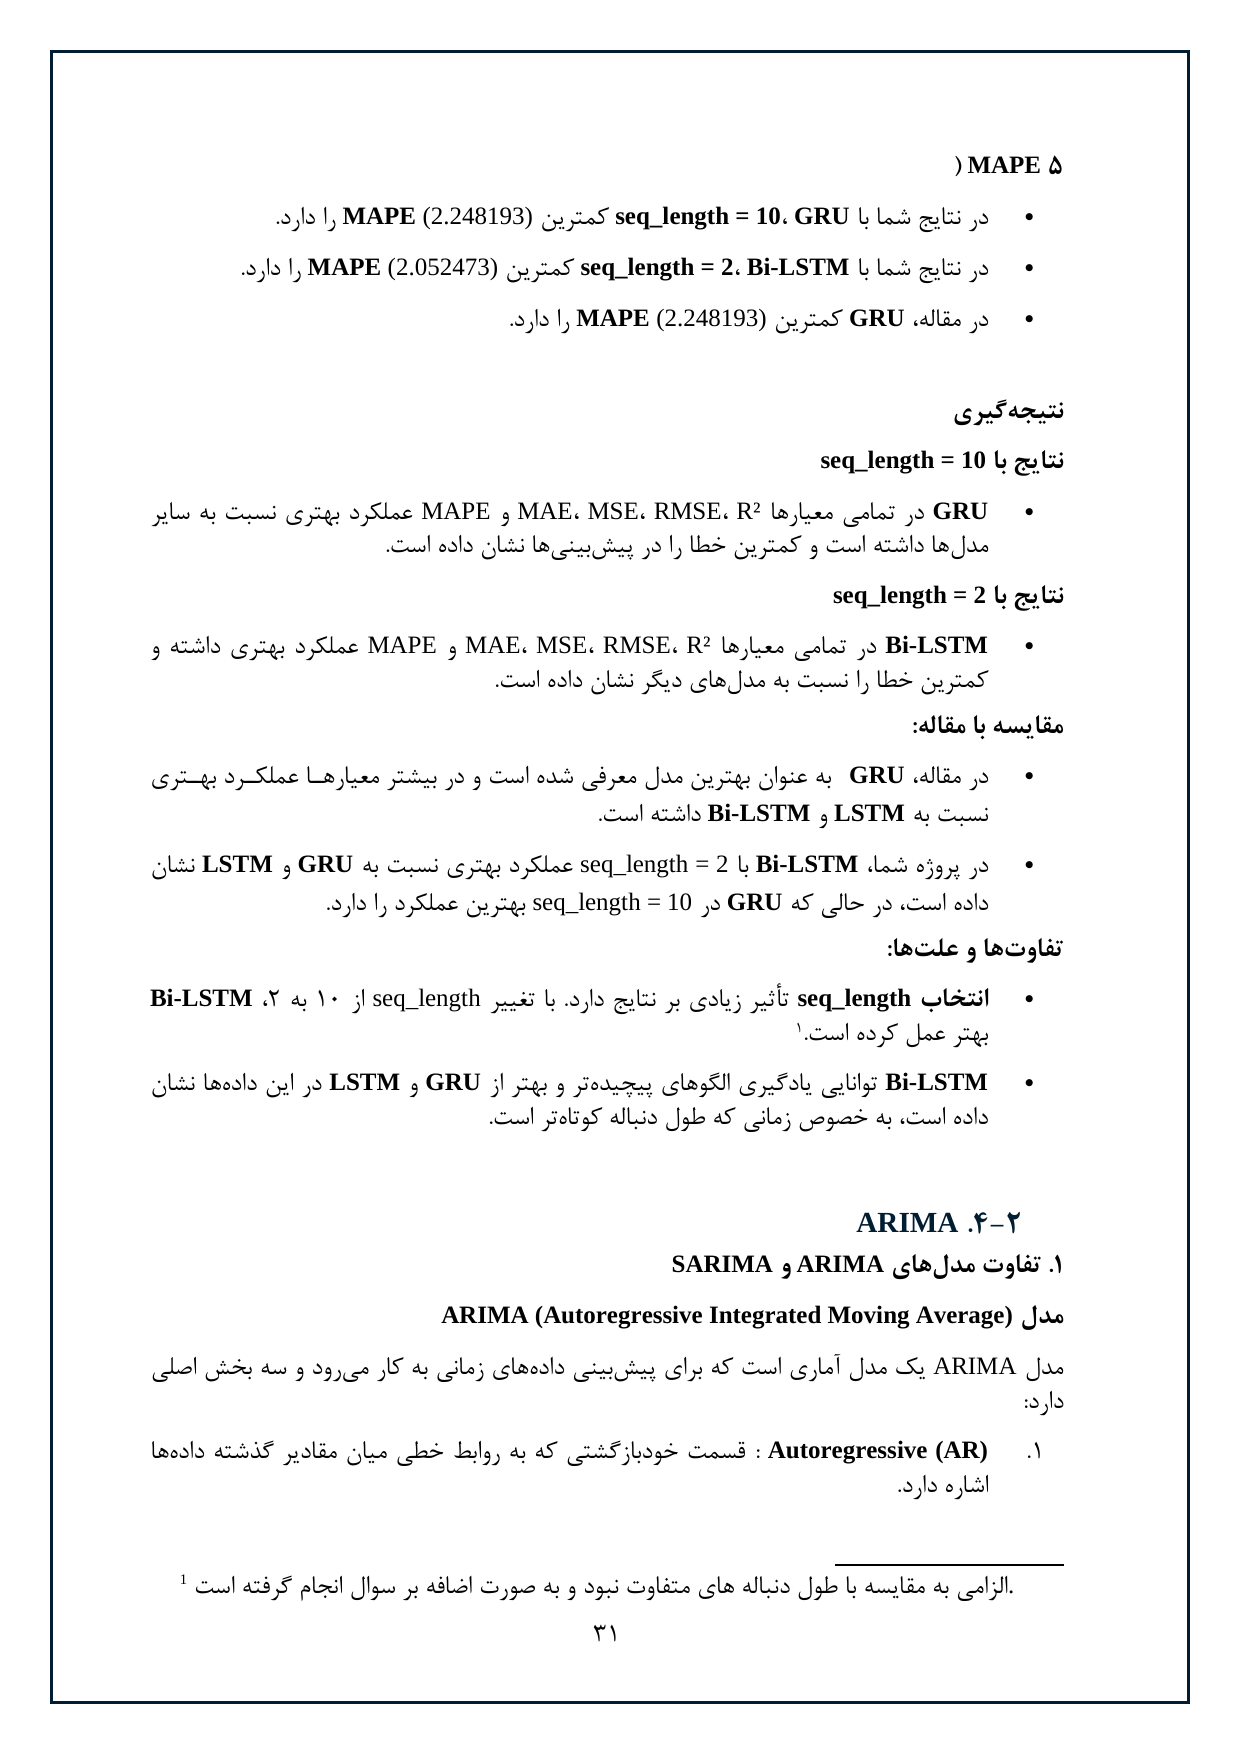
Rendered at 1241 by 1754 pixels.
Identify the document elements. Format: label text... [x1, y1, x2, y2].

text نتایج با seq_length = 10 [150, 445, 1063, 478]
list GRU در تمامی معیارها MAE، MSE، RMSE، R² و MAPE عملکرد بهتری نسبت به سایر مدل‌ها داشته است و کمترین خطا را در پیش‌بینی‌ها نشان داده است. [150, 496, 1026, 563]
list انتخاب seq_length تأثیر زیادی بر نتایج دارد. با تغییر seq_length از ۱۰ به ۲، Bi-LSTM بهتر عمل کرده است. [150, 983, 1026, 1051]
text مدل ARIMA (Autoregressive Integrated Moving Average) [150, 1300, 1063, 1334]
text تفاوت‌ها و علت‌ها: [150, 937, 1063, 967]
text مقایسه با مقاله: [150, 714, 1063, 743]
list در نتایج شما با seq_length = 10، GRU کمترین MAPE (2.248193) را دارد. [150, 201, 1026, 234]
list Autoregressive (AR) : قسمت خودبازگشتی که به روابط خطی میان مقادیر گذشته داده‌ها اشاره دارد. [150, 1435, 1026, 1502]
text نتایج با seq_length = 2 [150, 580, 1063, 613]
text ۵ MAPE ( [150, 150, 1063, 183]
text مدل ARIMA یک مدل آماری است که برای پیش‌بینی داده‌های زمانی به کار می‌رود و سه بخش اصلی دارد: [150, 1351, 1063, 1418]
list Bi-LSTM در تمامی معیارها MAE، MSE، RMSE، R² و MAPE عملکرد بهتری داشته و کمترین خطا را نسبت به مدل‌های دیگر نشان داده است. [150, 631, 1026, 697]
subtitle 4-2. ARIMA [150, 1205, 1063, 1244]
list در پروژه شما، Bi-LSTM با seq_length = 2 عملکرد بهتری نسبت به GRU و LSTM نشان داده است، در حالی که GRU در seq_length = 10 بهترین عملکرد را دارد. [150, 849, 1026, 920]
text نتیجه‌گیری [150, 399, 1063, 428]
list در مقاله، GRU به عنوان بهترین مدل معرفی شده است و در بیشتر معیارها عملکرد بهتری نسبت به LSTM و Bi-LSTM داشته است. [150, 760, 1026, 831]
list در مقاله، GRU کمترین MAPE (2.248193) را دارد. [150, 303, 1026, 336]
text ۱. تفاوت مدل‌های ARIMA و SARIMA [150, 1249, 1063, 1283]
list در نتایج شما با seq_length = 2، Bi-LSTM کمترین MAPE (2.052473) را دارد. [150, 252, 1026, 285]
list Bi-LSTM توانایی یادگیری الگوهای پیچیده‌تر و بهتر از GRU و LSTM در این داده‌ها نشان داده است، به خصوص زمانی که طول دنباله کوتاه‌تر است. [150, 1067, 1026, 1134]
